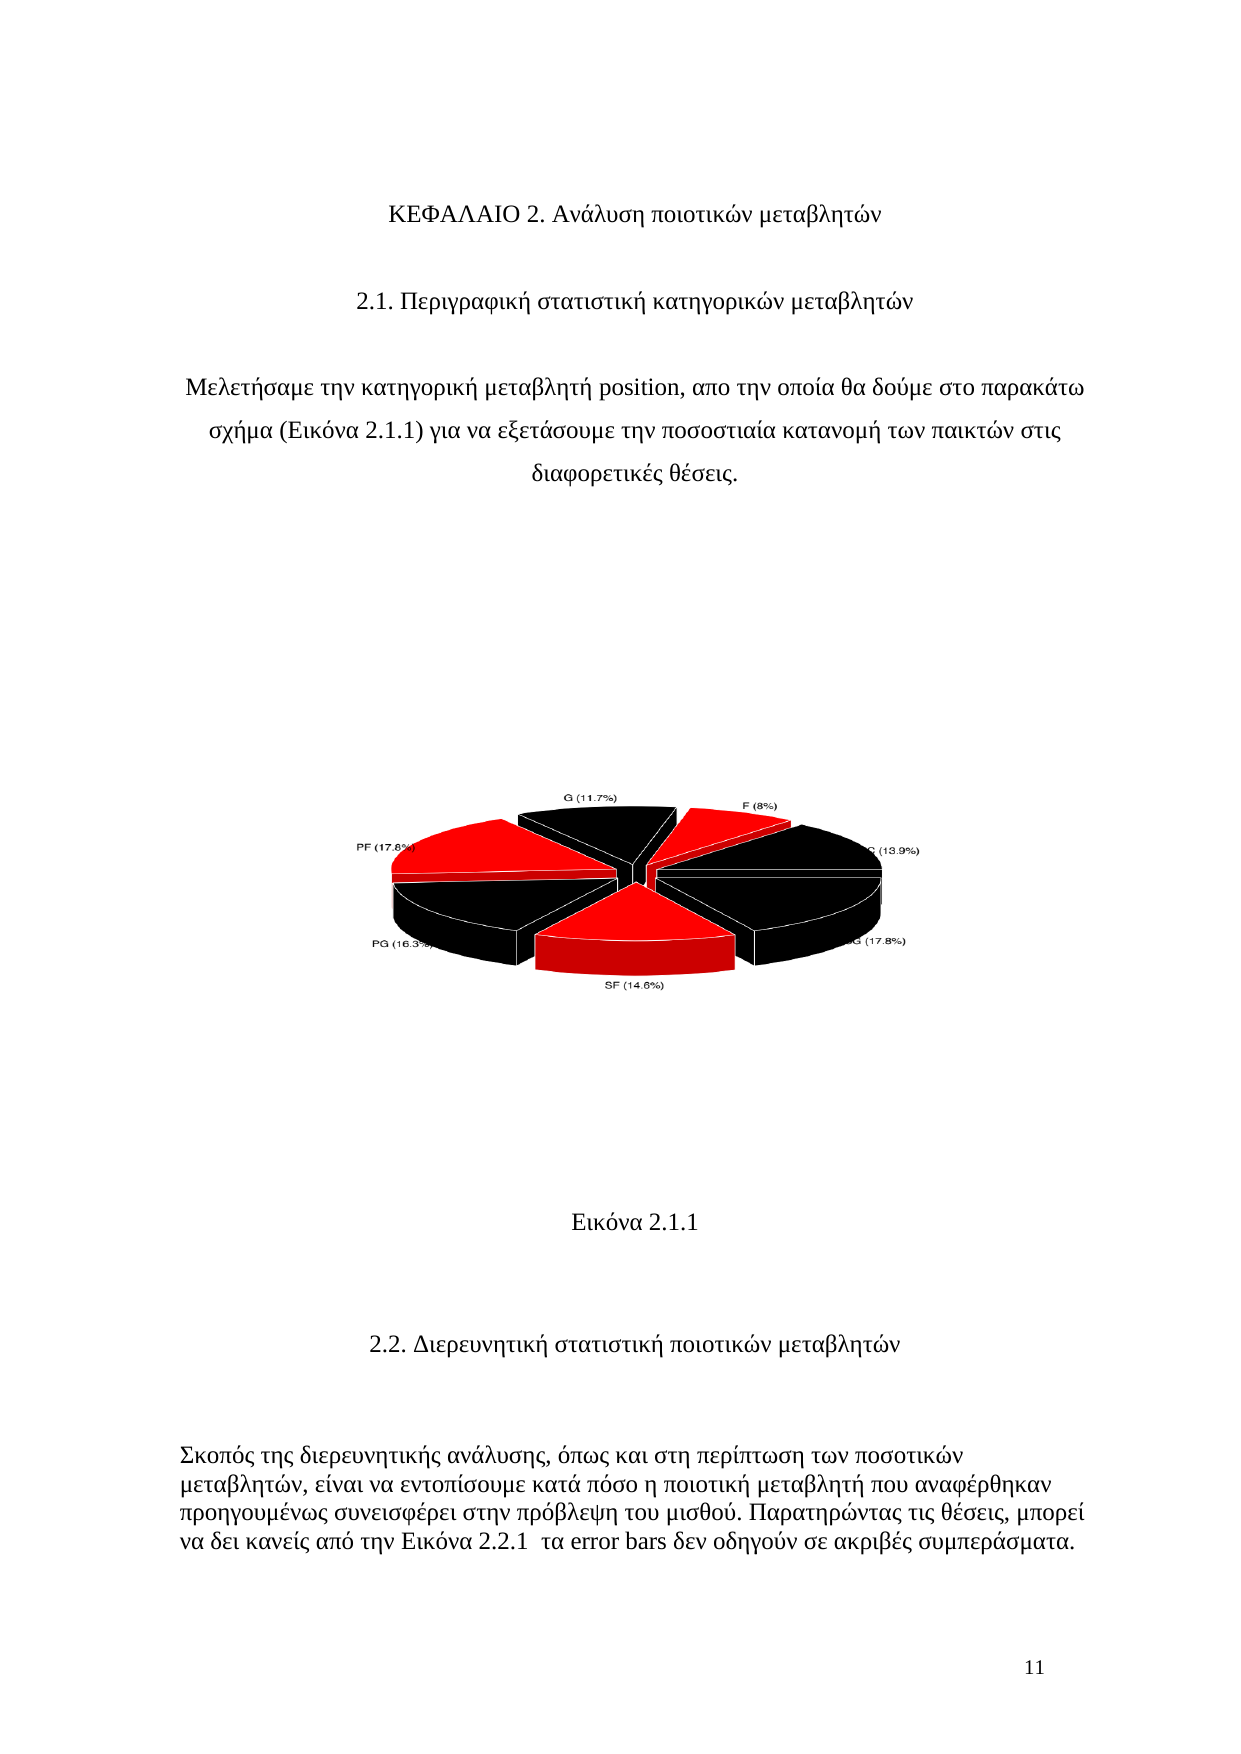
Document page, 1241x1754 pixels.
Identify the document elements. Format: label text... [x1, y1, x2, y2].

text Σκοπός της διερευνητικής ανάλυσης, όπως και στη περίπτωση των ποσοτικών μεταβλητών, είναι να εντοπίσουμε κατά πόσο η ποιοτική μεταβλητή που αναφέρθηκαν [179, 1440, 1090, 1497]
text 2.1. Περιγραφική στατιστική κατηγορικών μεταβλητών [179, 286, 1090, 314]
text προηγουμένως συνεισφέρει στην πρόβλεψη του μισθού. Παρατηρώντας τις θέσεις, μπορεί να δει κανείς από την Εικόνα 2.2.1 τα error bars δεν οδηγούν σε ακριβές συμπεράσματα. [179, 1497, 1090, 1555]
text Μελετήσαμε την κατηγορική μεταβλητή position, απο την οποία θα δούμε στο παρακάτω σχήμα (Εικόνα 2.1.1) για να εξετάσουμε την ποσοστιαία κατανομή των παικτών στις διαφορετικές θέσεις. [179, 372, 1090, 487]
text 2.2. Διερευνητική στατιστική ποιοτικών μεταβλητών [179, 1329, 1090, 1357]
text ΚΕΦΑΛΑΙΟ 2. Ανάλυση ποιοτικών μεταβλητών [179, 199, 1090, 228]
text Εικόνα 2.1.1 [179, 1207, 1090, 1236]
